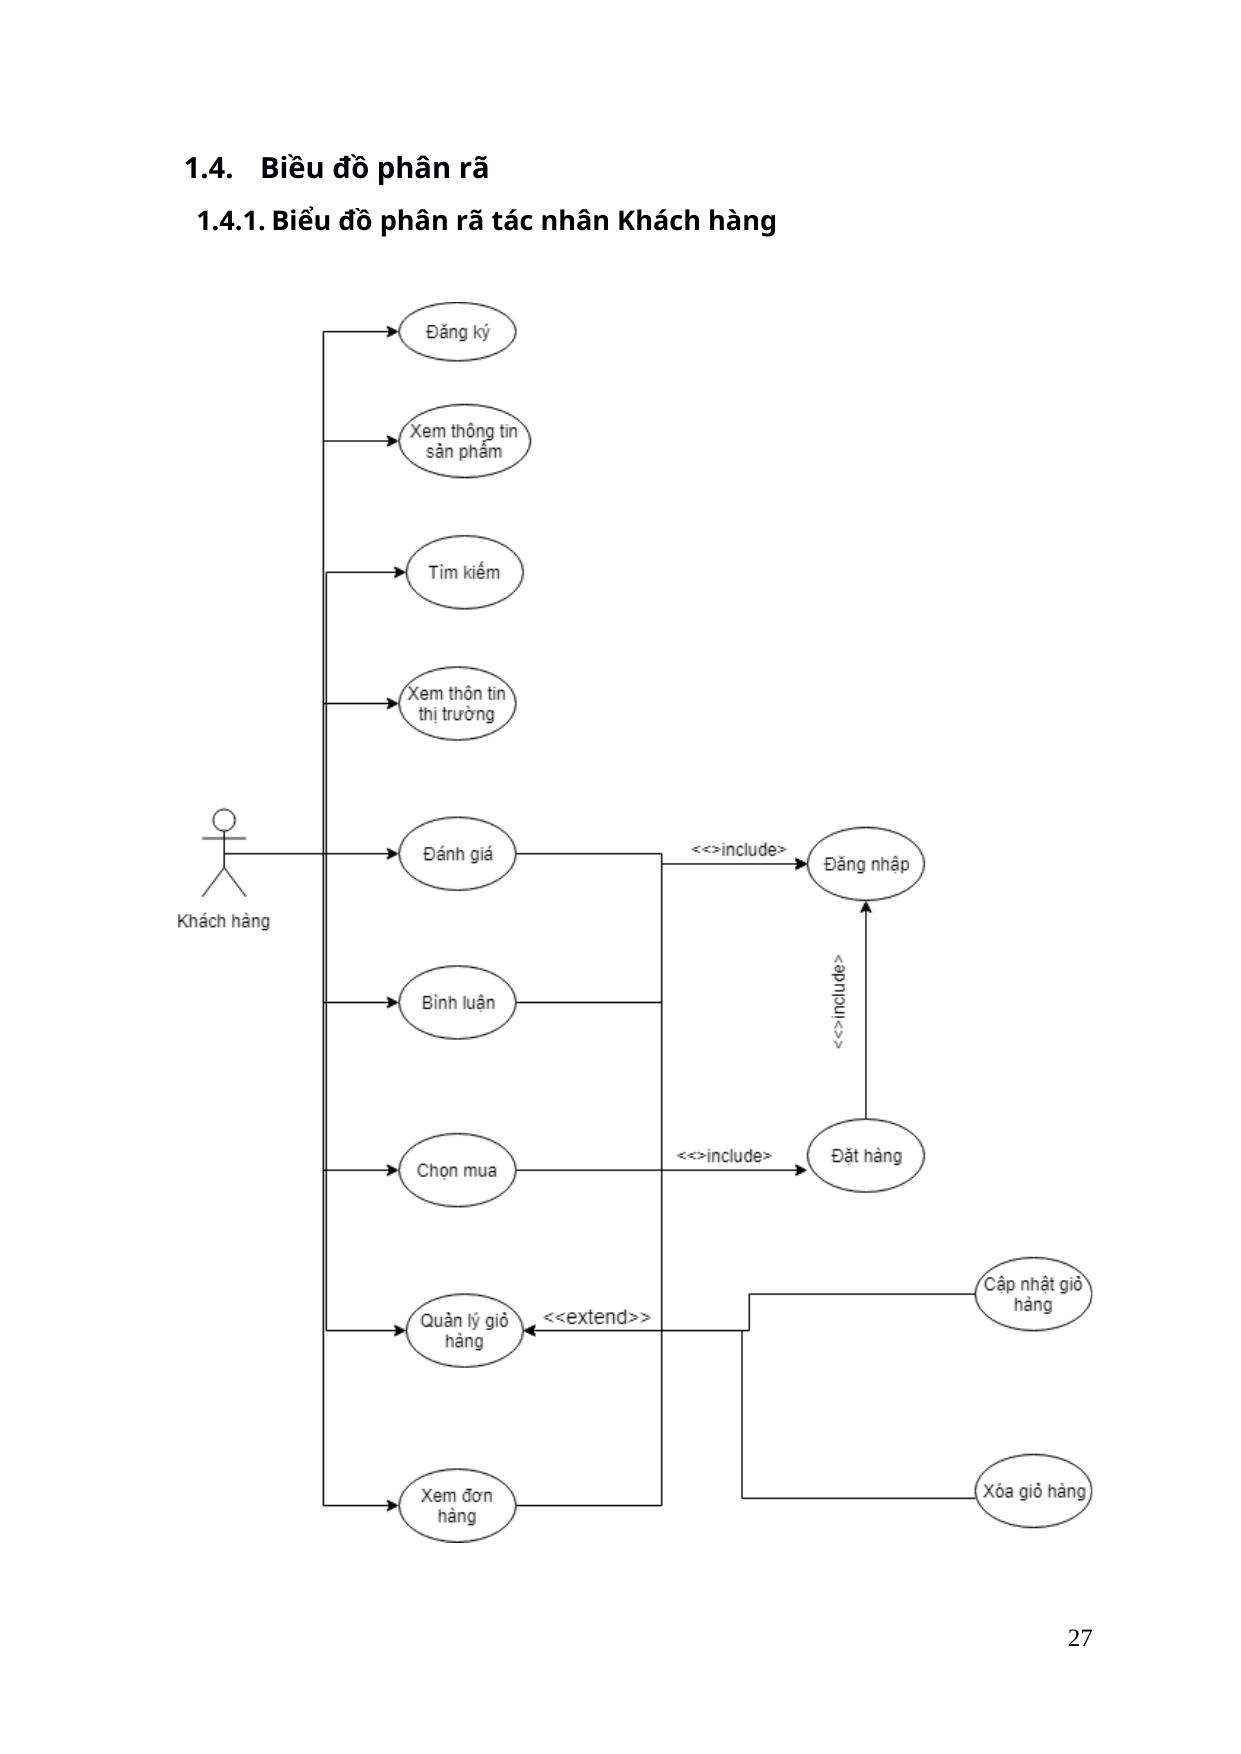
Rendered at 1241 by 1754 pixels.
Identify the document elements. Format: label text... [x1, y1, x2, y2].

list Biểu đồ phân rã tác nhân Khách hàng [196, 202, 1092, 238]
subtitle Biều đồ phân rã [183, 148, 1092, 187]
picture [177, 302, 1093, 1543]
